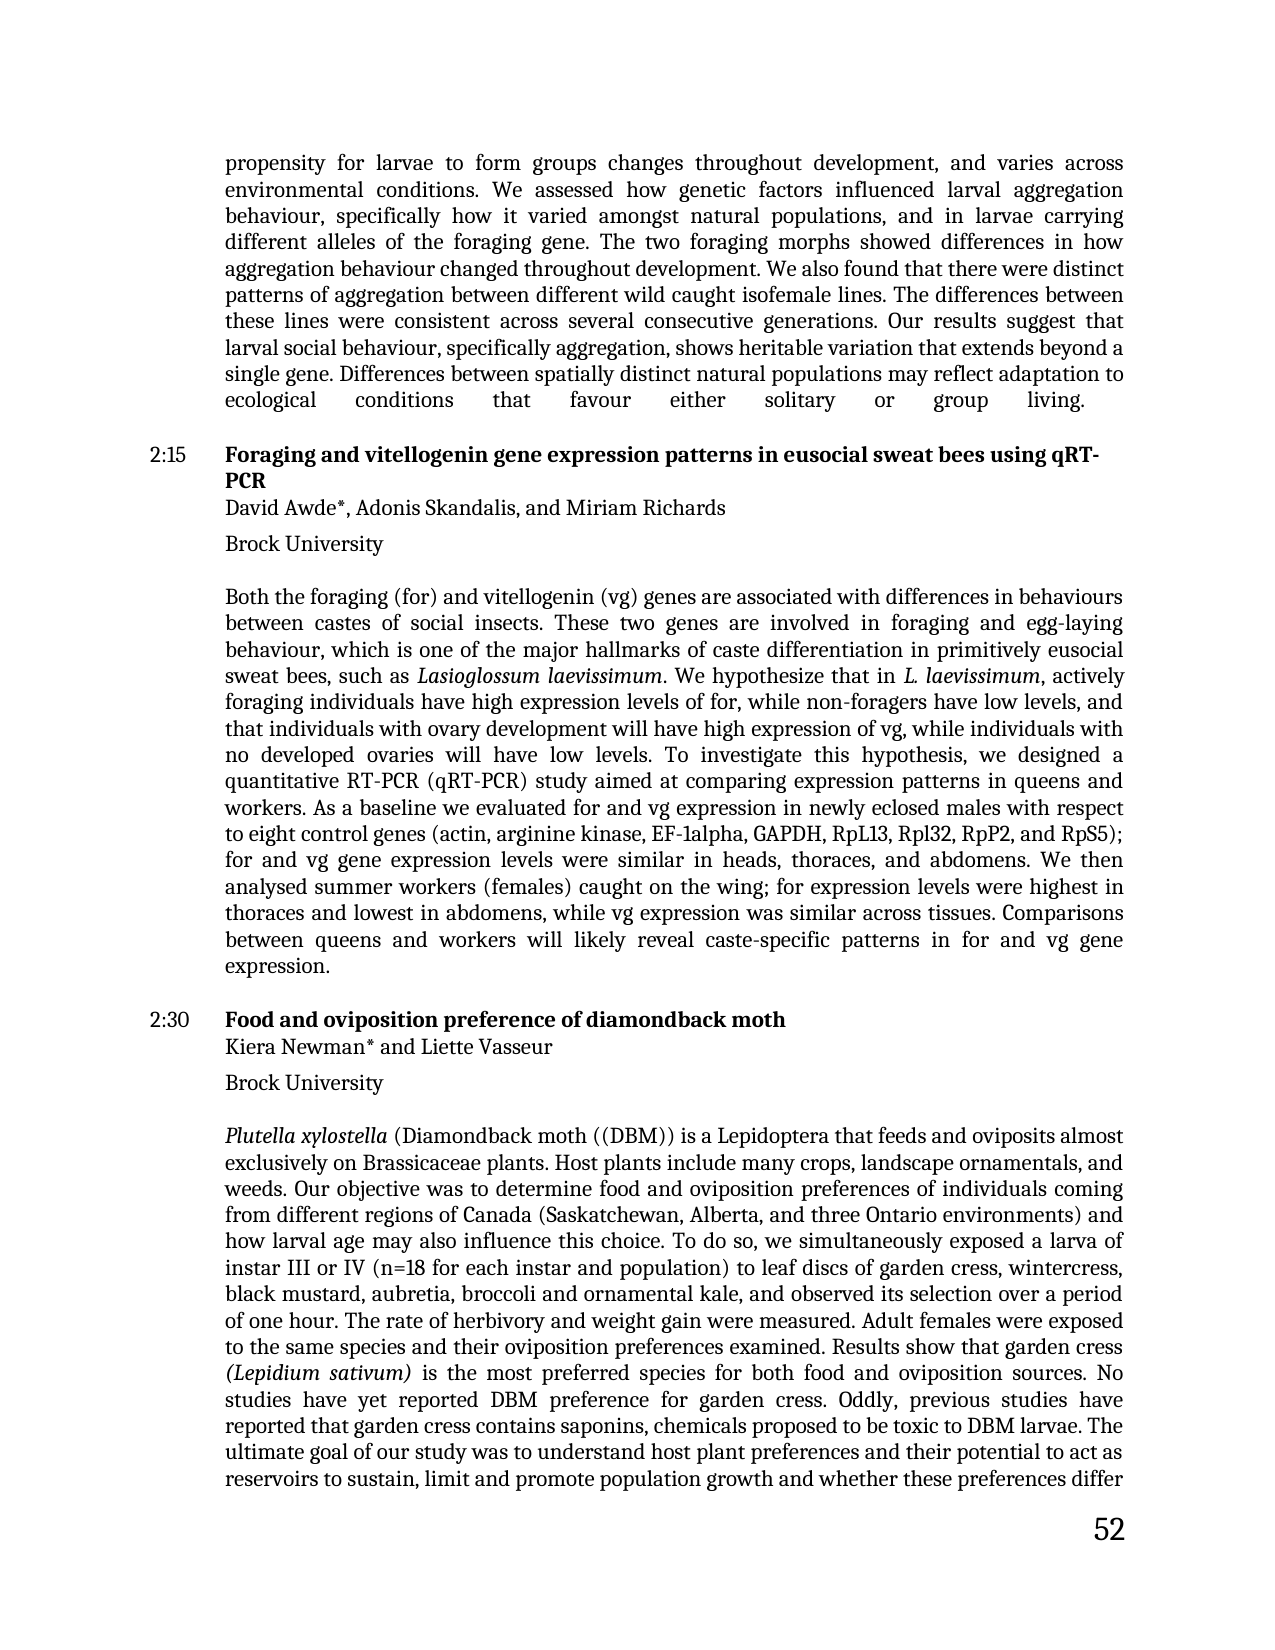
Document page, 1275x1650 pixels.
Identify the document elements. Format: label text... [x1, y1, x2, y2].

text David Awde*, Adonis Skandalis, and Miriam Richards [150, 494, 1125, 521]
text Brock University [150, 531, 1125, 557]
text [225, 1123, 1125, 1492]
text 2:15 Foraging and vitellogenin gene expression patterns in eusocial sweat bees using qRT-PCR [150, 442, 1125, 494]
text 2:30 Food and oviposition preference of diamondback moth [150, 1007, 1125, 1033]
text Brock University [150, 1070, 1125, 1097]
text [225, 150, 1125, 442]
text Both the foraging (for) and vitellogenin (vg) genes are associated with differences in behaviours between castes of social insects. These two genes are involved in foraging and egg-laying behaviour, which is one of the major hallmarks of caste differentiation in primitively eusocial sweat bees, such as Lasioglossum laevissimum. We hypothesize that in L. laevissimum, actively foraging individuals have high expression levels of for, while non-foragers have low levels, and that individuals with ovary development will have high expression of vg, while individuals with no developed ovaries will have low levels. To investigate this hypothesis, we designed a quantitative RT-PCR (qRT-PCR) study aimed at comparing expression patterns in queens and workers. As a baseline we evaluated for and vg expression in newly eclosed males with respect to eight control genes (actin, arginine kinase, EF-1alpha, GAPDH, RpL13, Rpl32, RpP2, and RpS5); for and vg gene expression levels were similar in heads, thoraces, and abdomens. We then analysed summer workers (females) caught on the wing; for expression levels were highest in thoraces and lowest in abdomens, while vg expression was similar across tissues. Comparisons between queens and workers will likely reveal caste-specific patterns in for and vg gene expression. [225, 584, 1125, 1007]
text Kiera Newman* and Liette Vasseur [150, 1033, 1125, 1060]
